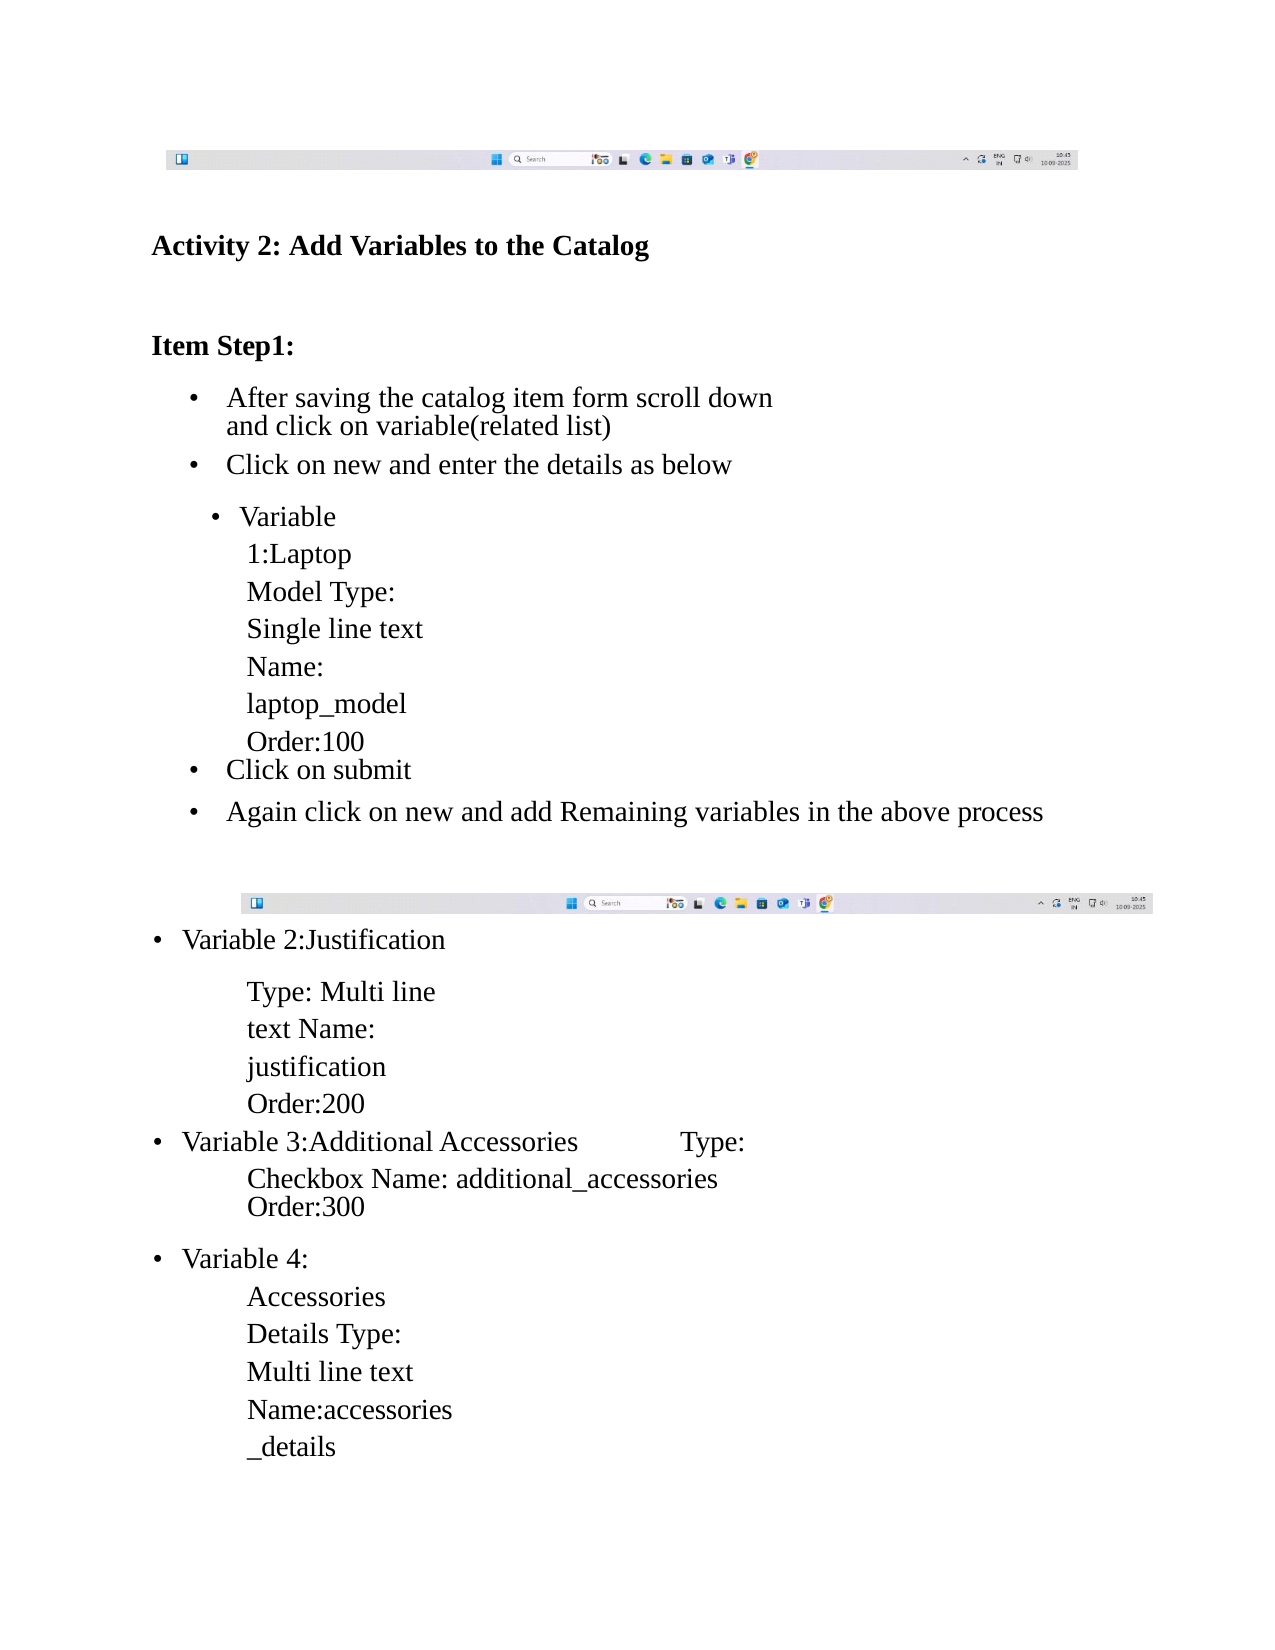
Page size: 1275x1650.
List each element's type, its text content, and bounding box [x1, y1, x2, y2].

list Again click on new and add Remaining variables in the above process [188, 801, 1125, 826]
list Click on submit [188, 759, 1125, 784]
list Variable 4: Accessories Details Type: Multi line text [152, 1238, 439, 1389]
text Type: Multi line text Name: justification Order:200 [246, 971, 454, 1121]
text Order:300 [247, 1197, 1125, 1222]
list Variable 2:Justification [152, 929, 1125, 954]
list Variable 1:Laptop Model Type: Single line text Name: laptop_model Order:100 [210, 496, 428, 759]
list Variable 3:Additional Accessories Type: Checkbox Name: additional_accessories [152, 1122, 767, 1196]
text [247, 1389, 454, 1464]
list Click on new and enter the details as below [188, 454, 1125, 479]
text Activity 2: Add Variables to the Catalog Item Step1: [151, 175, 680, 375]
list After saving the catalog item form scroll down and click on variable(related list) [188, 386, 818, 441]
